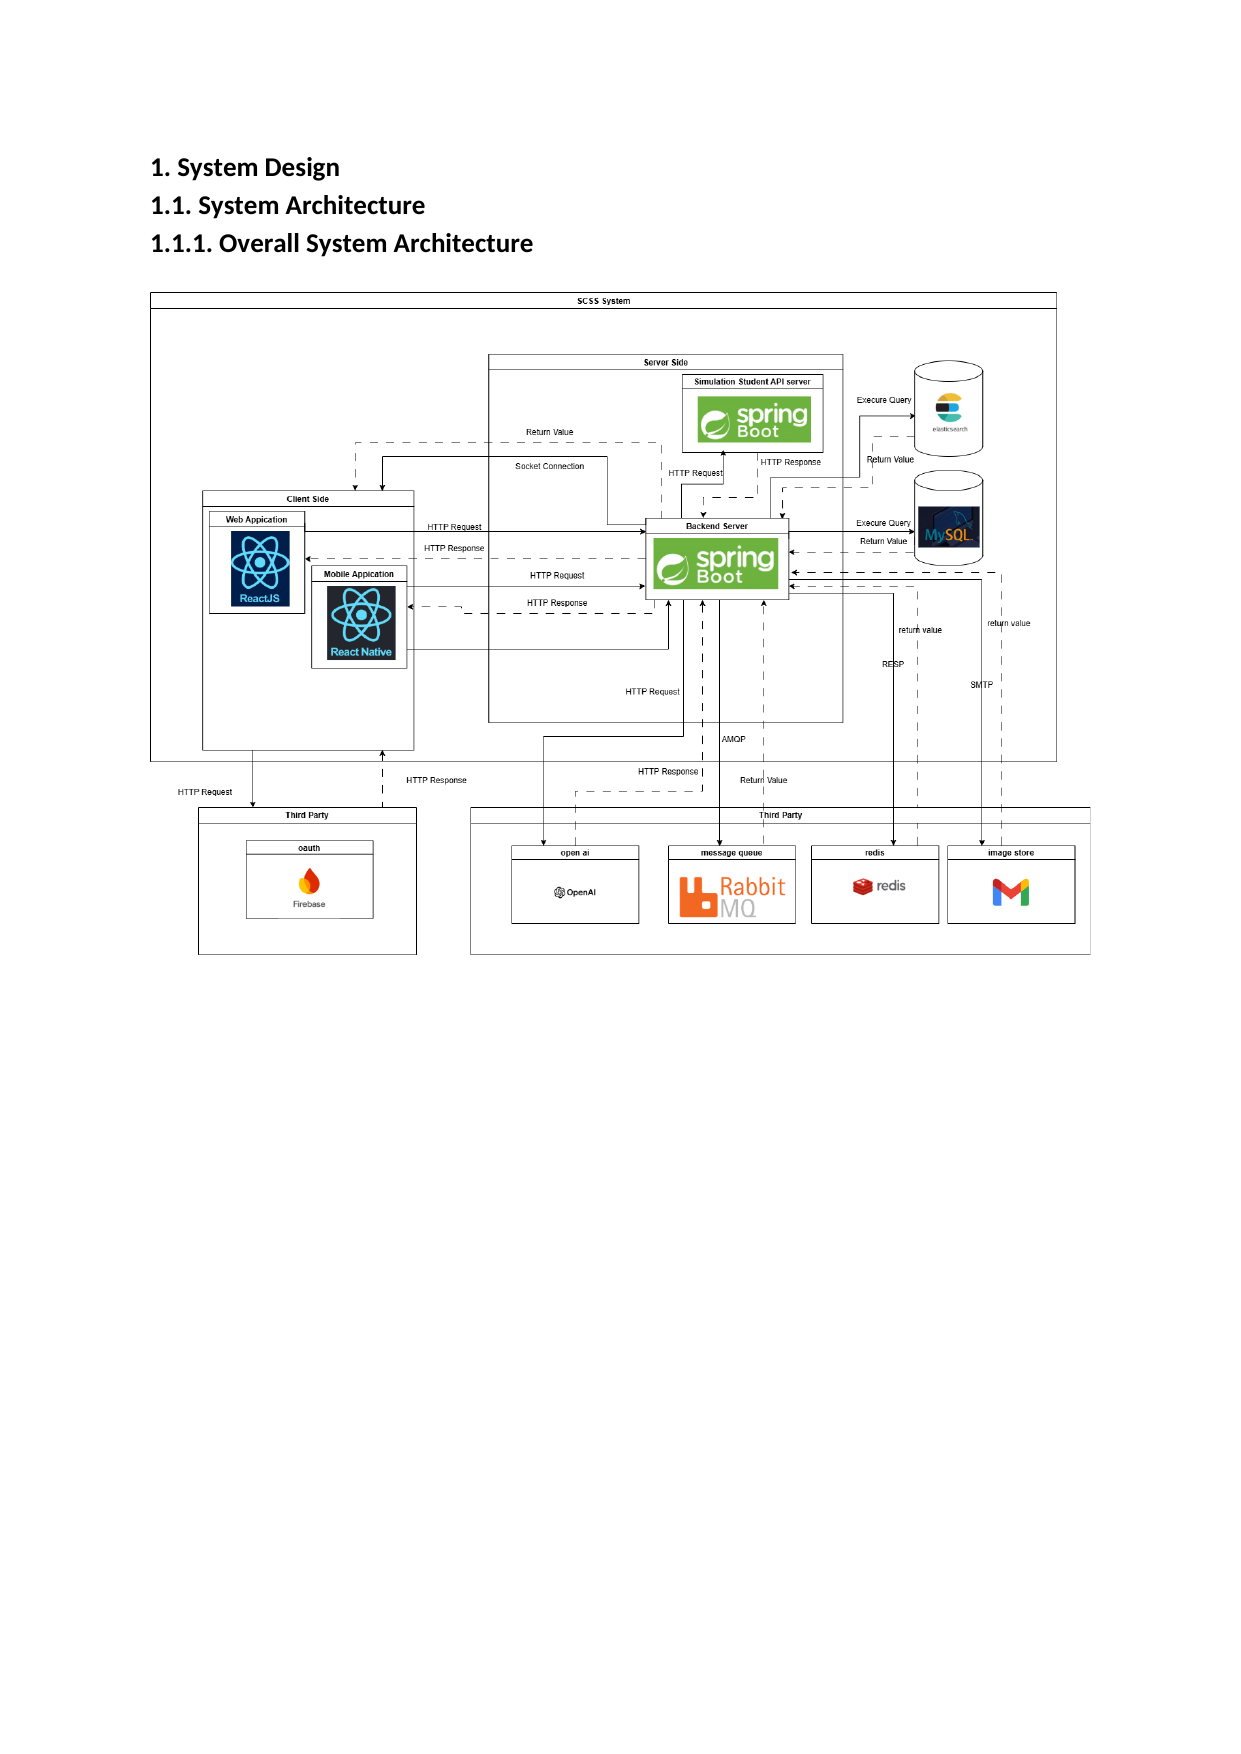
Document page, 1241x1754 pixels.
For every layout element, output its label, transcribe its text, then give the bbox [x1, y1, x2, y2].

subtitle 1.1.1. Overall System Architecture [150, 226, 1090, 259]
picture [150, 292, 1091, 955]
subtitle 1.1. System Architecture [150, 188, 1090, 221]
subtitle 1. System Design [150, 150, 1090, 183]
